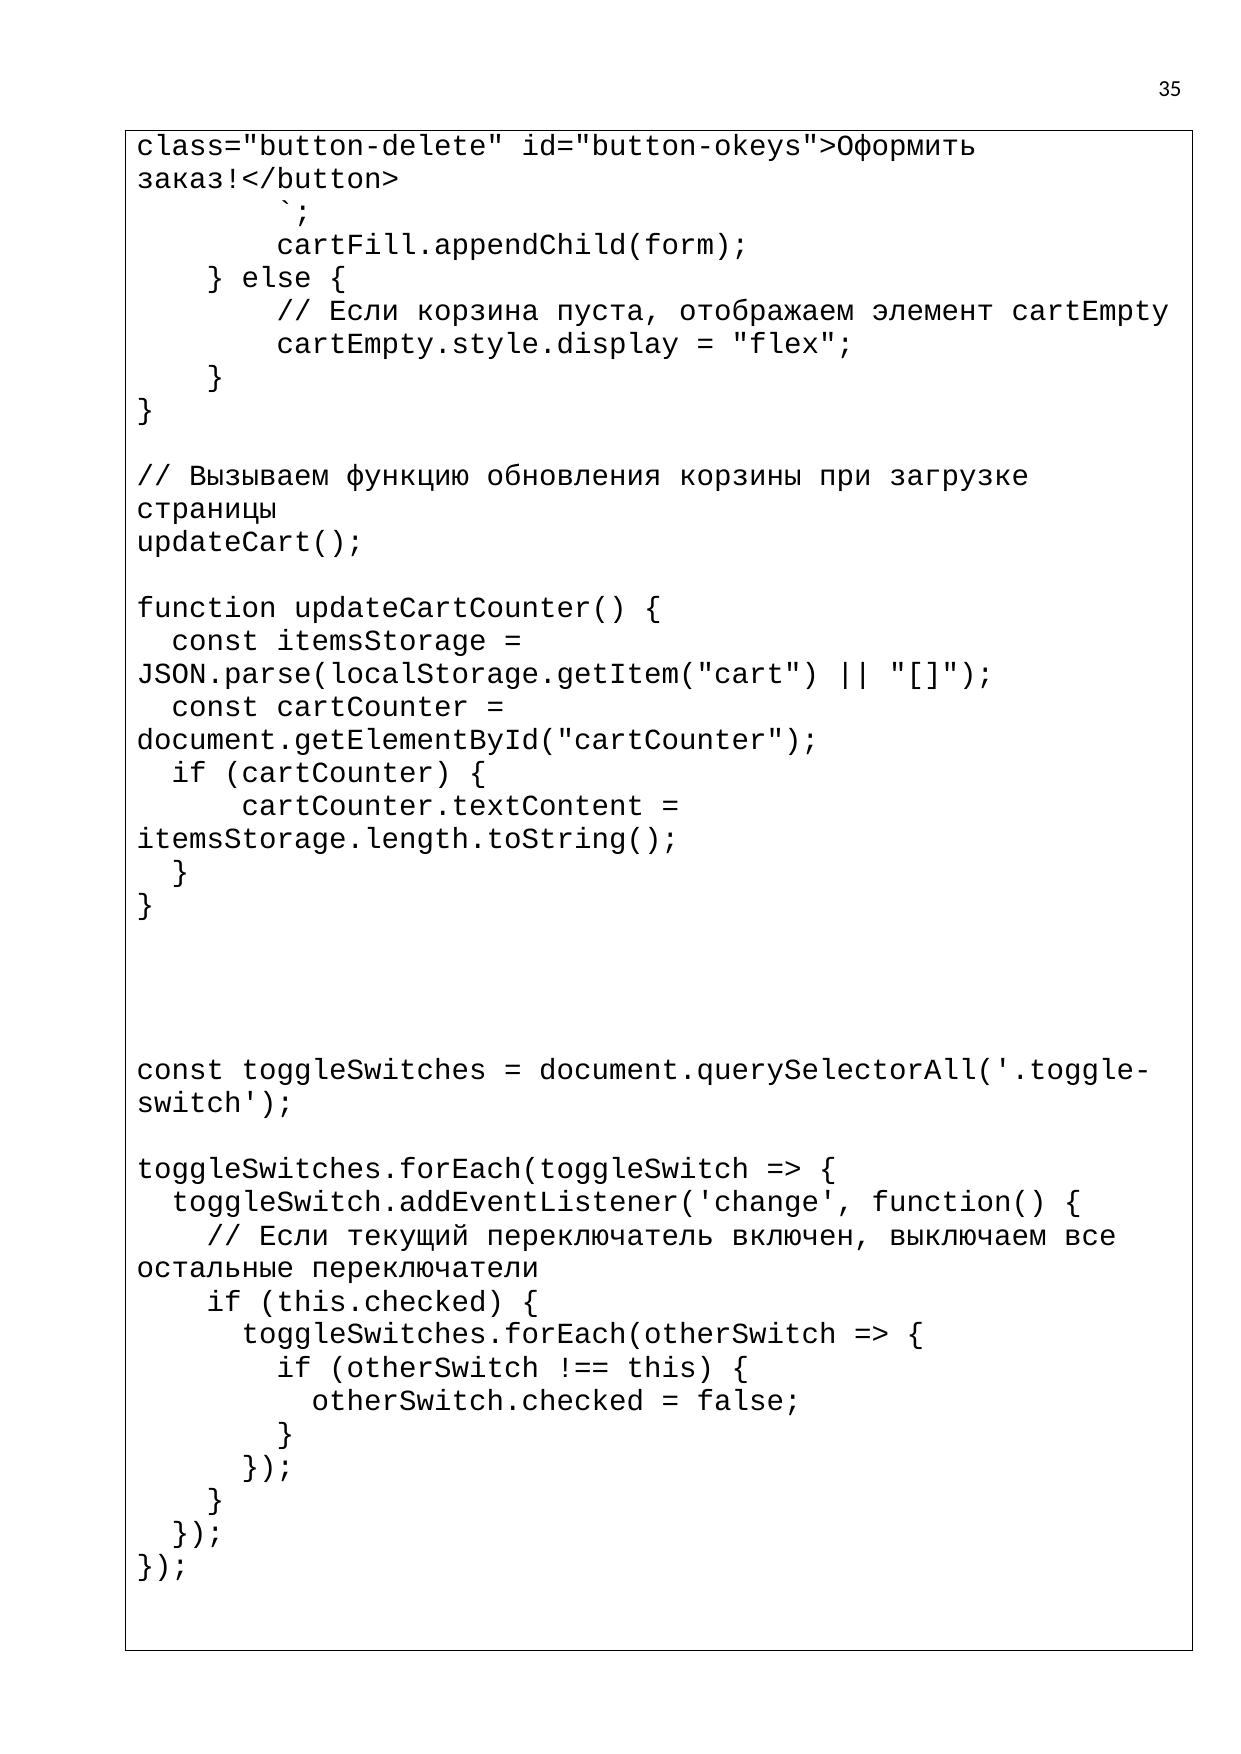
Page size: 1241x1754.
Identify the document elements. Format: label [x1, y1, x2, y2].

table_header [126, 131, 1192, 1650]
